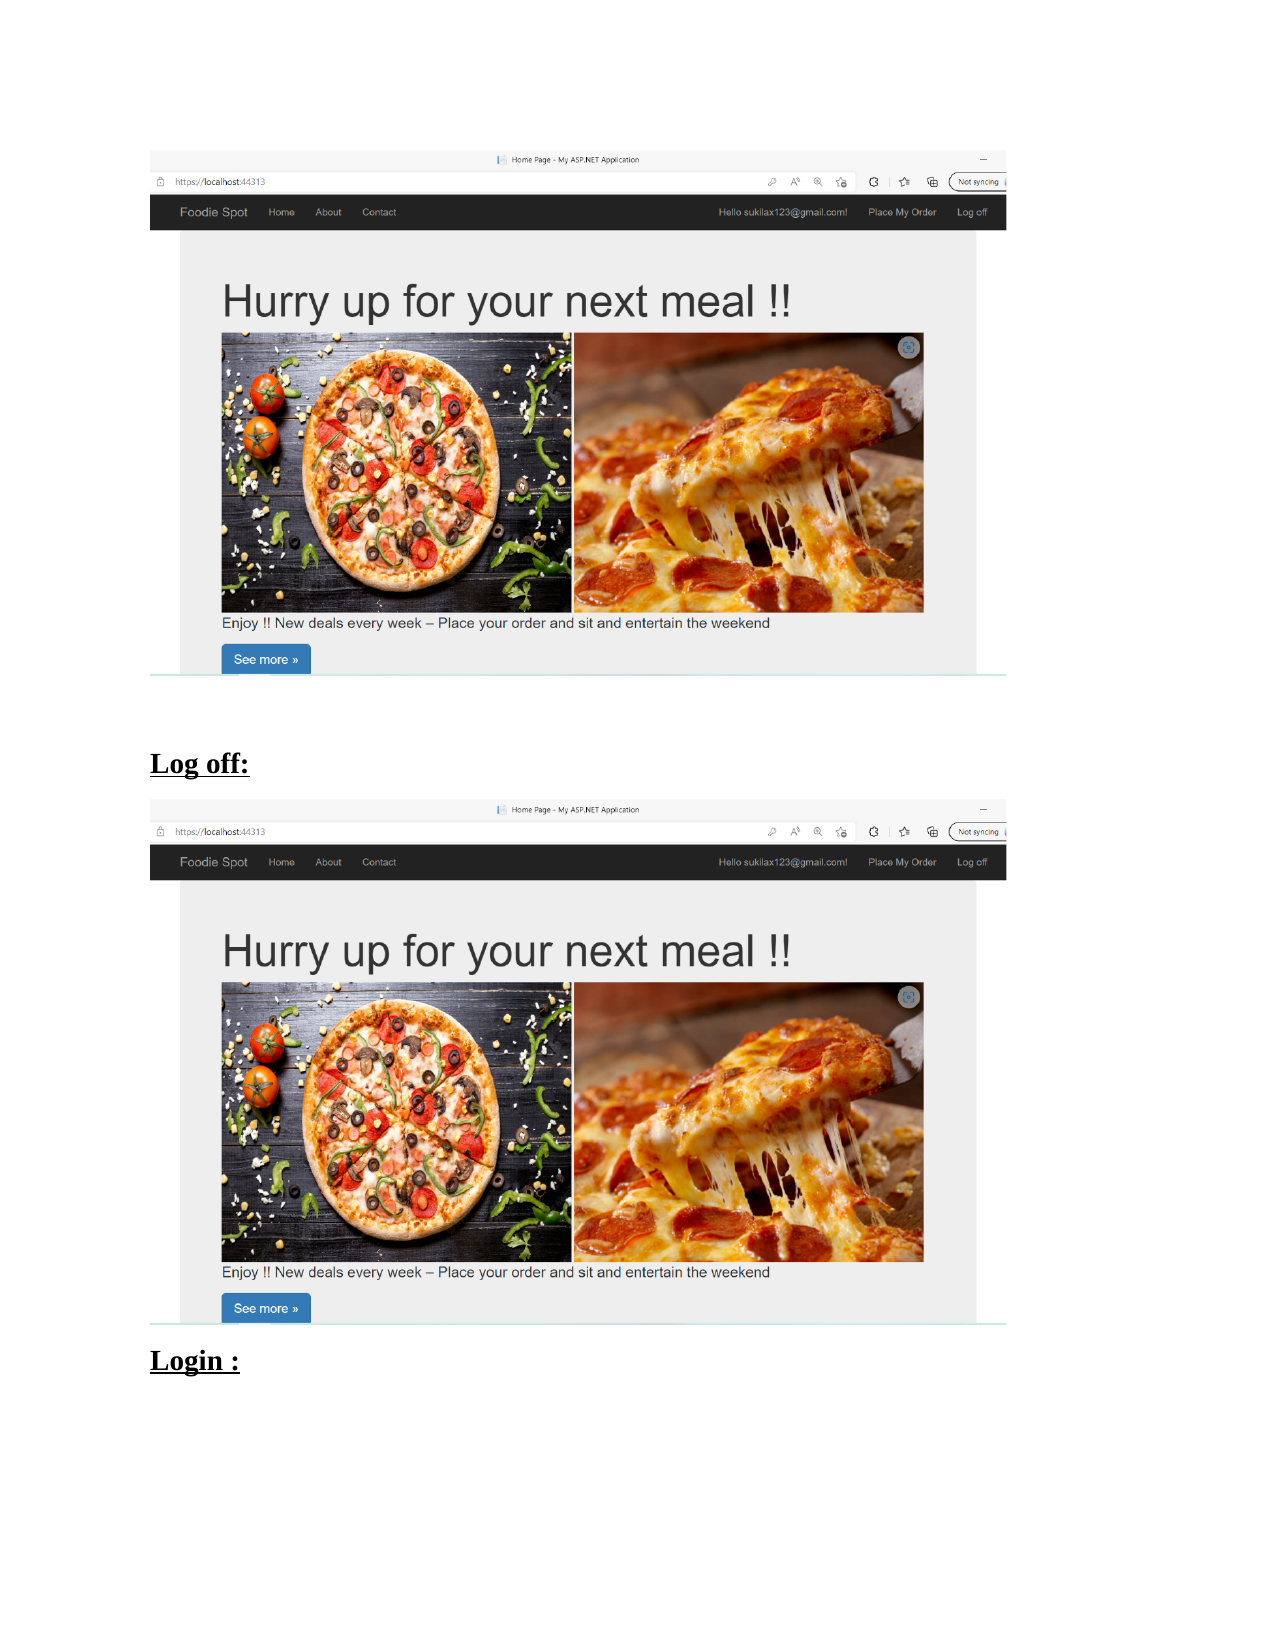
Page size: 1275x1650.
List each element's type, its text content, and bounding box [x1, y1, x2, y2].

text Login : [150, 1343, 1125, 1377]
picture [150, 799, 1007, 1325]
picture [150, 150, 1007, 676]
text Log off: [150, 747, 1125, 780]
